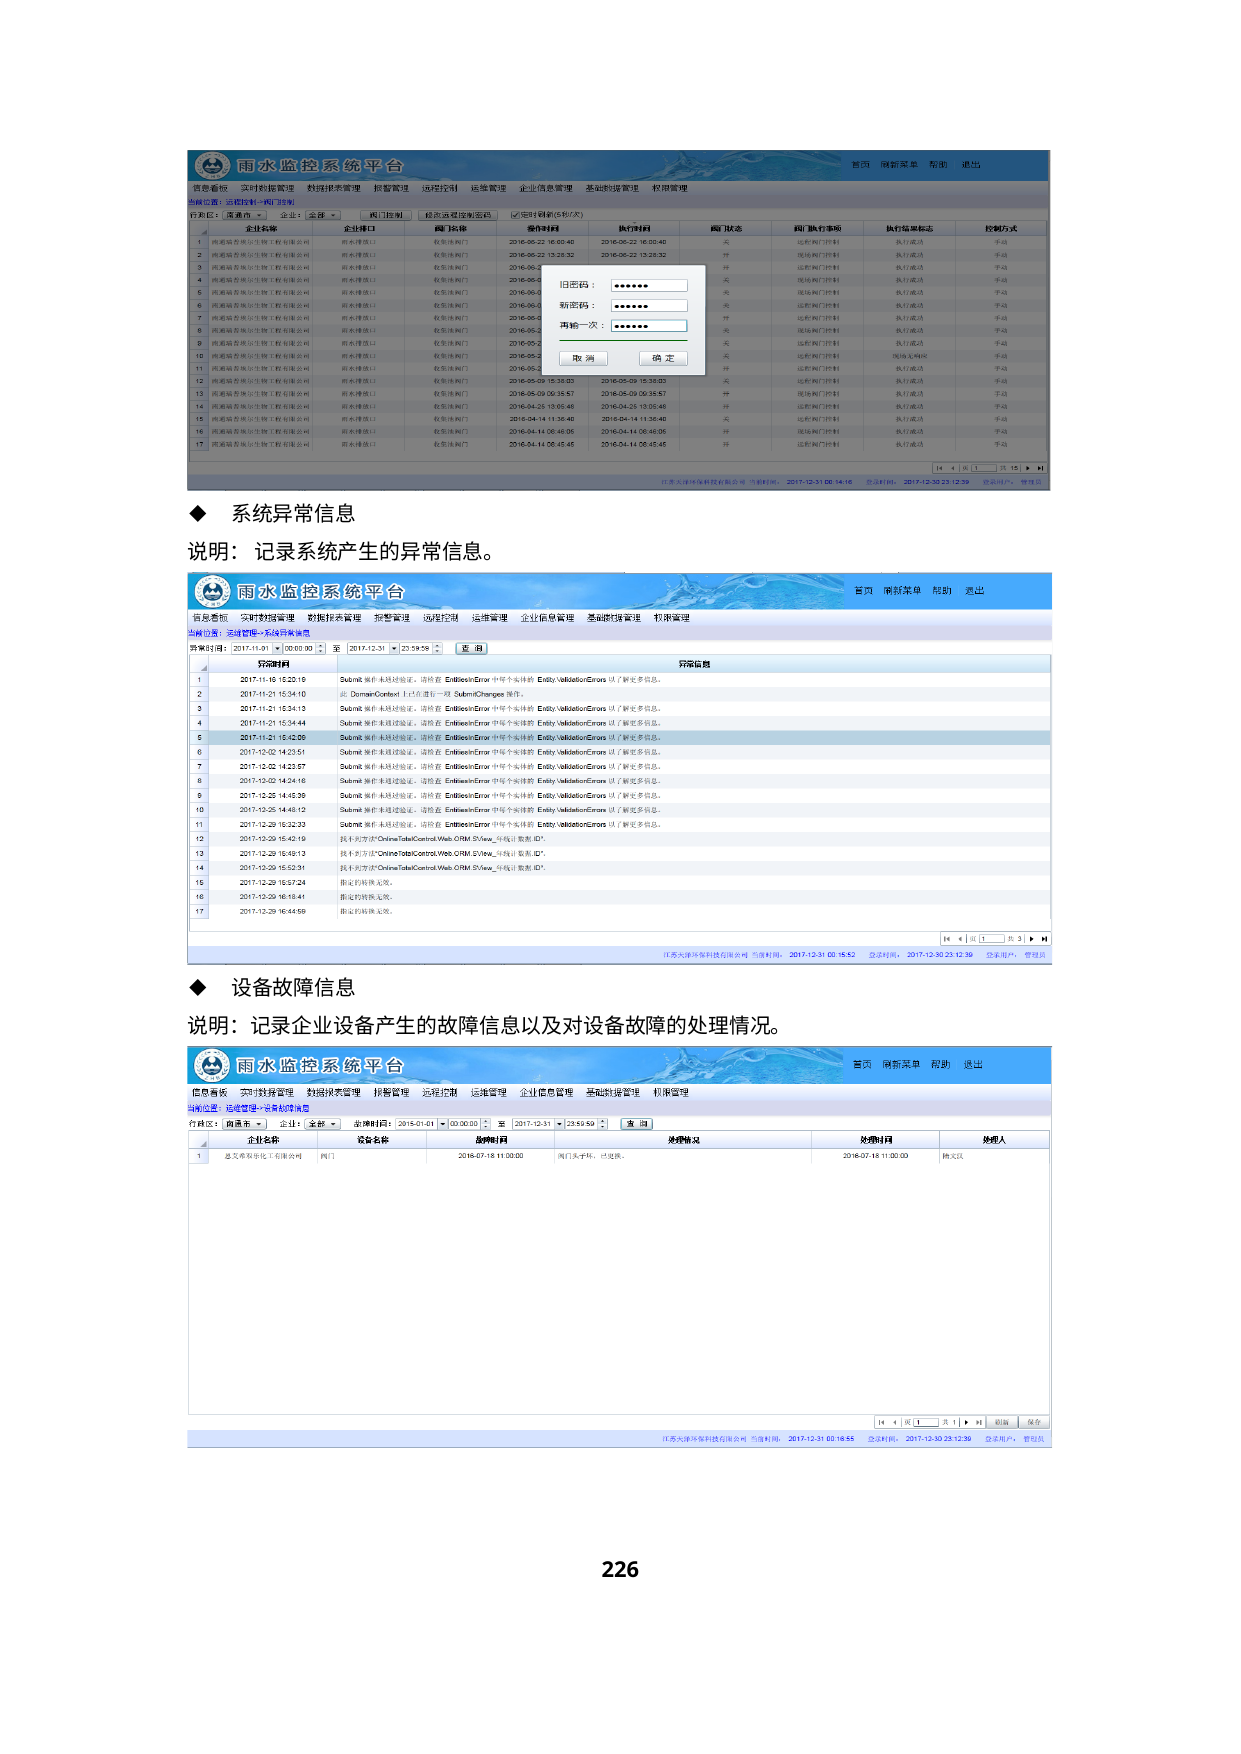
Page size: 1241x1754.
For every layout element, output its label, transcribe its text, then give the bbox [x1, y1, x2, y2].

list 设备故障信息 [187, 971, 1053, 1001]
text 说明： 记录系统产生的异常信息。 [187, 535, 1053, 565]
picture [187, 150, 1051, 491]
text 说明：记录企业设备产生的故障信息以及对设备故障的处理情况。 [187, 1009, 1053, 1039]
list 系统异常信息 [187, 497, 1053, 528]
picture [187, 1046, 1053, 1448]
picture [187, 572, 1053, 965]
